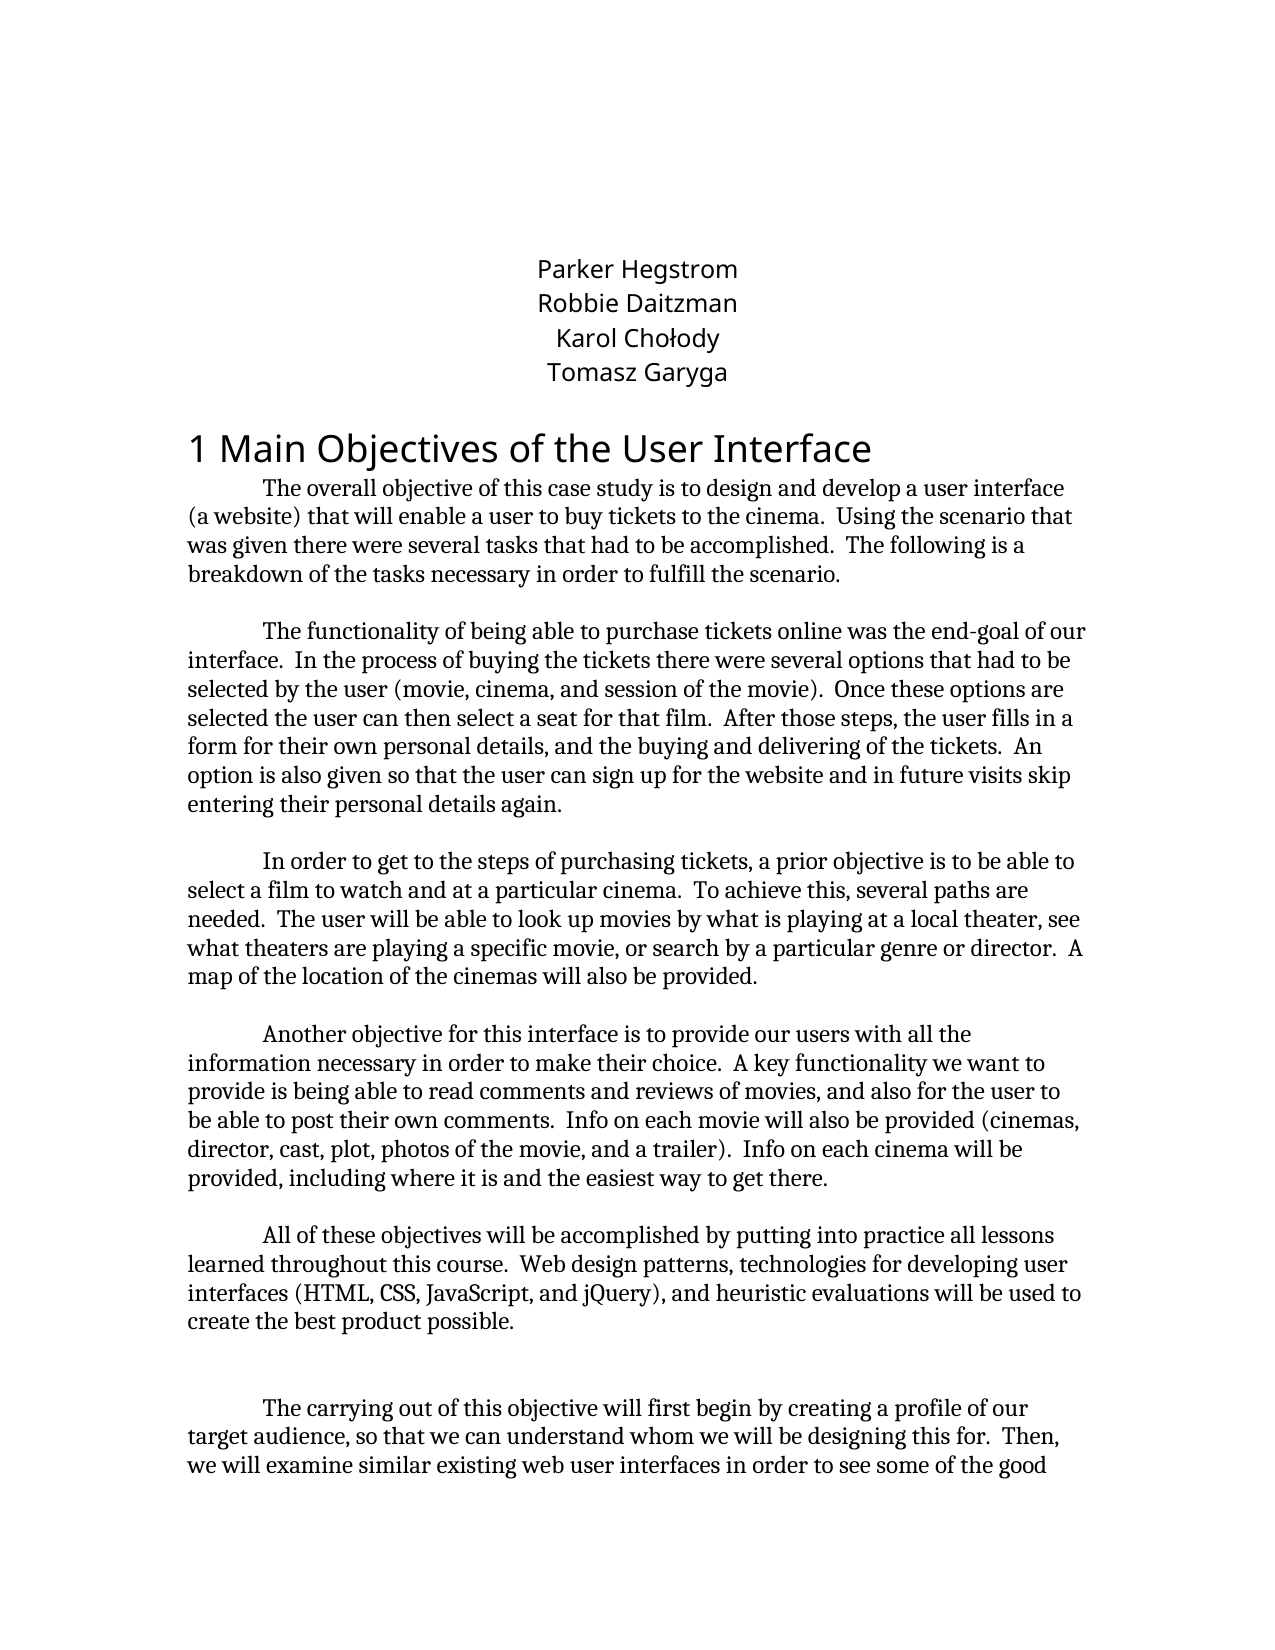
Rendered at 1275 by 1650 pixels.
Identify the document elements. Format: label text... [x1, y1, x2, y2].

text Parker Hegstrom [187, 252, 1087, 286]
text The overall objective of this case study is to design and develop a user interface (a website) that will enable a user to buy tickets to the cinema. Using the scenario that was given there were several tasks that had to be accomplished. The following is a breakdown of the tasks necessary in order to fulfill the scenario. [187, 473, 1087, 588]
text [187, 1393, 1087, 1480]
text The functionality of being able to purchase tickets online was the end-goal of our interface. In the process of buying the tickets there were several options that had to be selected by the user (movie, cinema, and session of the movie). Once these options are selected the user can then select a seat for that film. After those steps, the user fills in a form for their own personal details, and the buying and delivering of the tickets. An option is also given so that the user can sign up for the website and in future visits skip entering their personal details again. [187, 617, 1087, 818]
text Robbie Daitzman [187, 286, 1087, 320]
text Karol Chołody [187, 320, 1087, 354]
text 1 Main Objectives of the User Interface [187, 422, 1087, 473]
text Another objective for this interface is to provide our users with all the information necessary in order to make their choice. A key functionality we want to provide is being able to read comments and reviews of movies, and also for the user to be able to post their own comments. Info on each movie will also be provided (cinemas, director, cast, plot, photos of the movie, and a trailer). Info on each cinema will be provided, including where it is and the easiest way to get there. [187, 1020, 1087, 1192]
text In order to get to the steps of purchasing tickets, a prior objective is to be able to select a film to watch and at a particular cinema. To achieve this, several paths are needed. The user will be able to look up movies by what is playing at a local theater, see what theaters are playing a specific movie, or search by a particular genre or director. A map of the location of the cinemas will also be provided. [187, 847, 1087, 991]
text All of these objectives will be accomplished by putting into practice all lessons learned throughout this course. Web design patterns, technologies for developing user interfaces (HTML, CSS, JavaScript, and jQuery), and heuristic evaluations will be used to create the best product possible. [187, 1221, 1087, 1336]
text Tomasz Garyga [187, 354, 1087, 388]
